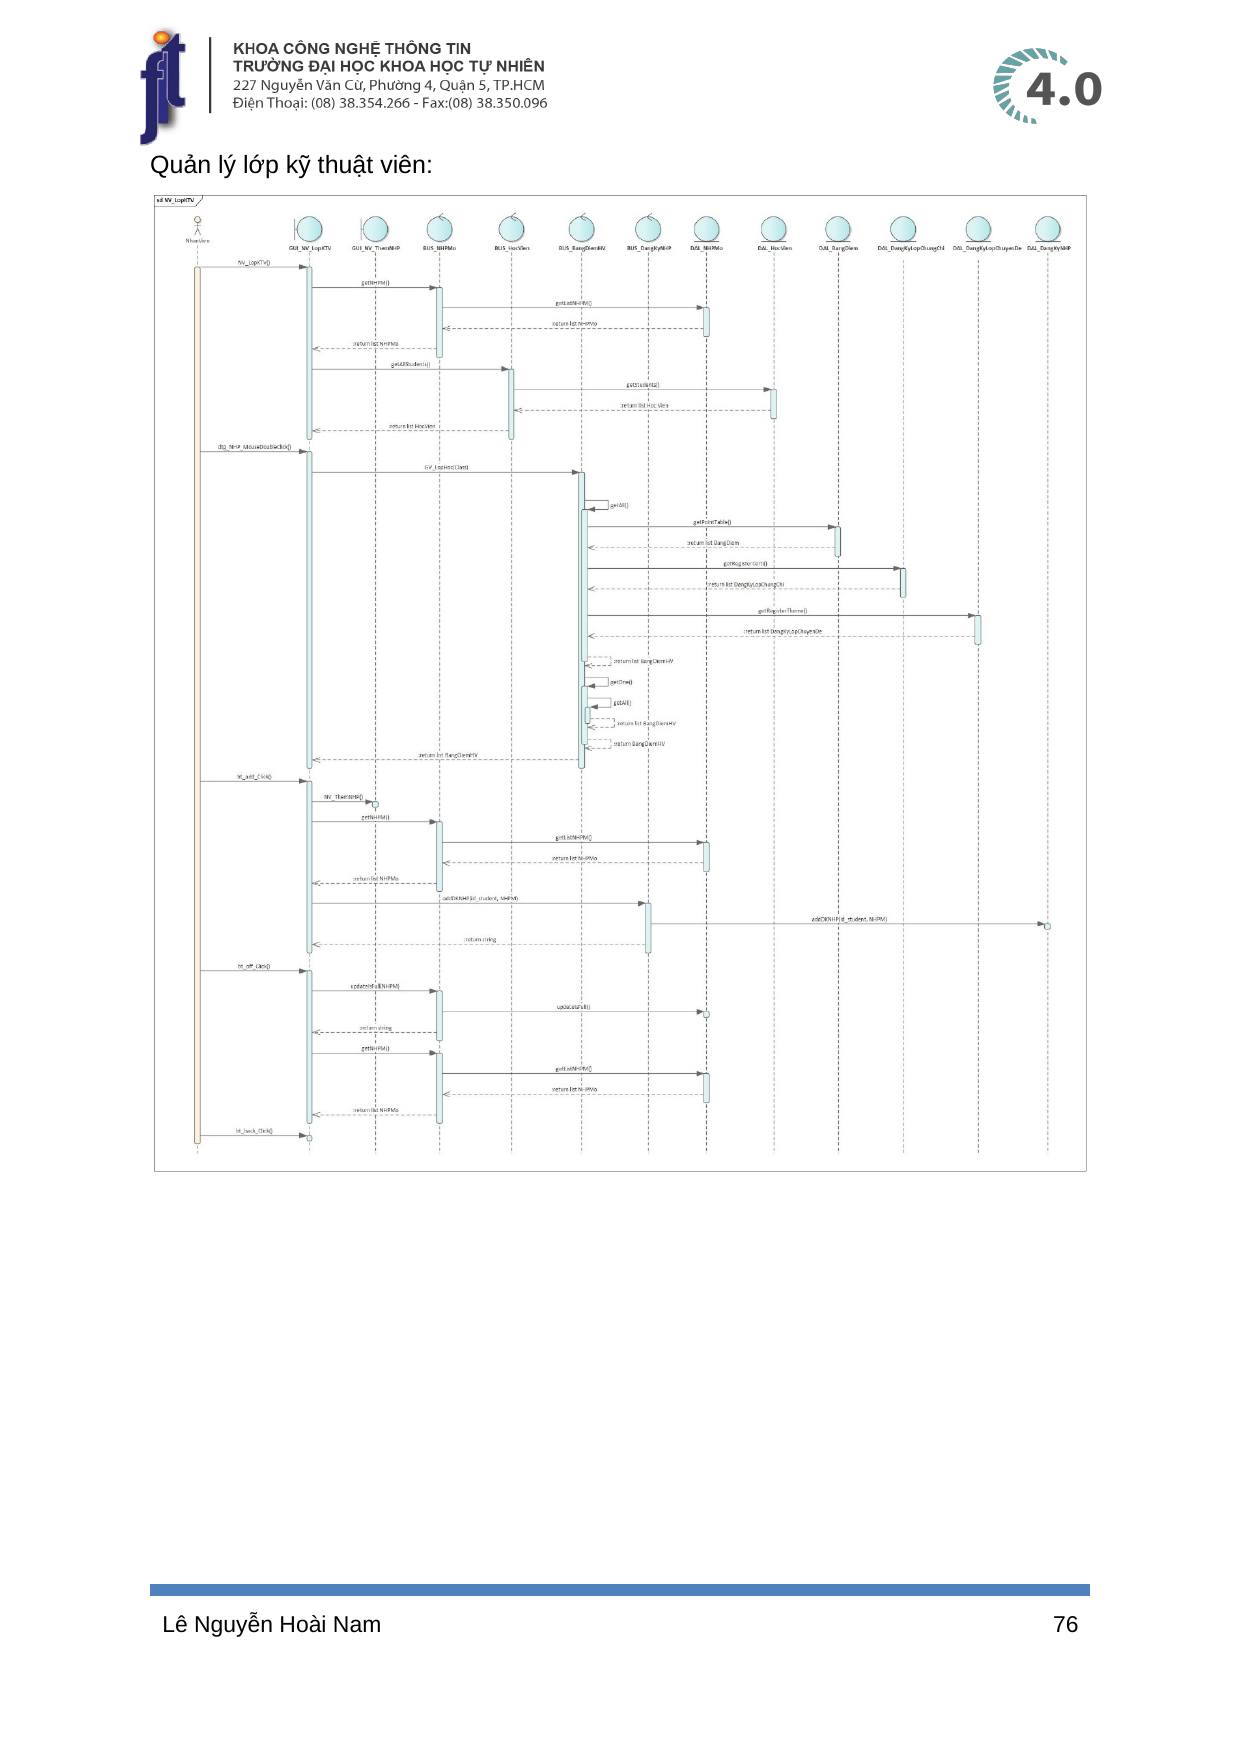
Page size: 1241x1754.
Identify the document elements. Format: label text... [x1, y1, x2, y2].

picture [150, 191, 1089, 1174]
picture [985, 41, 1108, 127]
picture [117, 21, 580, 167]
